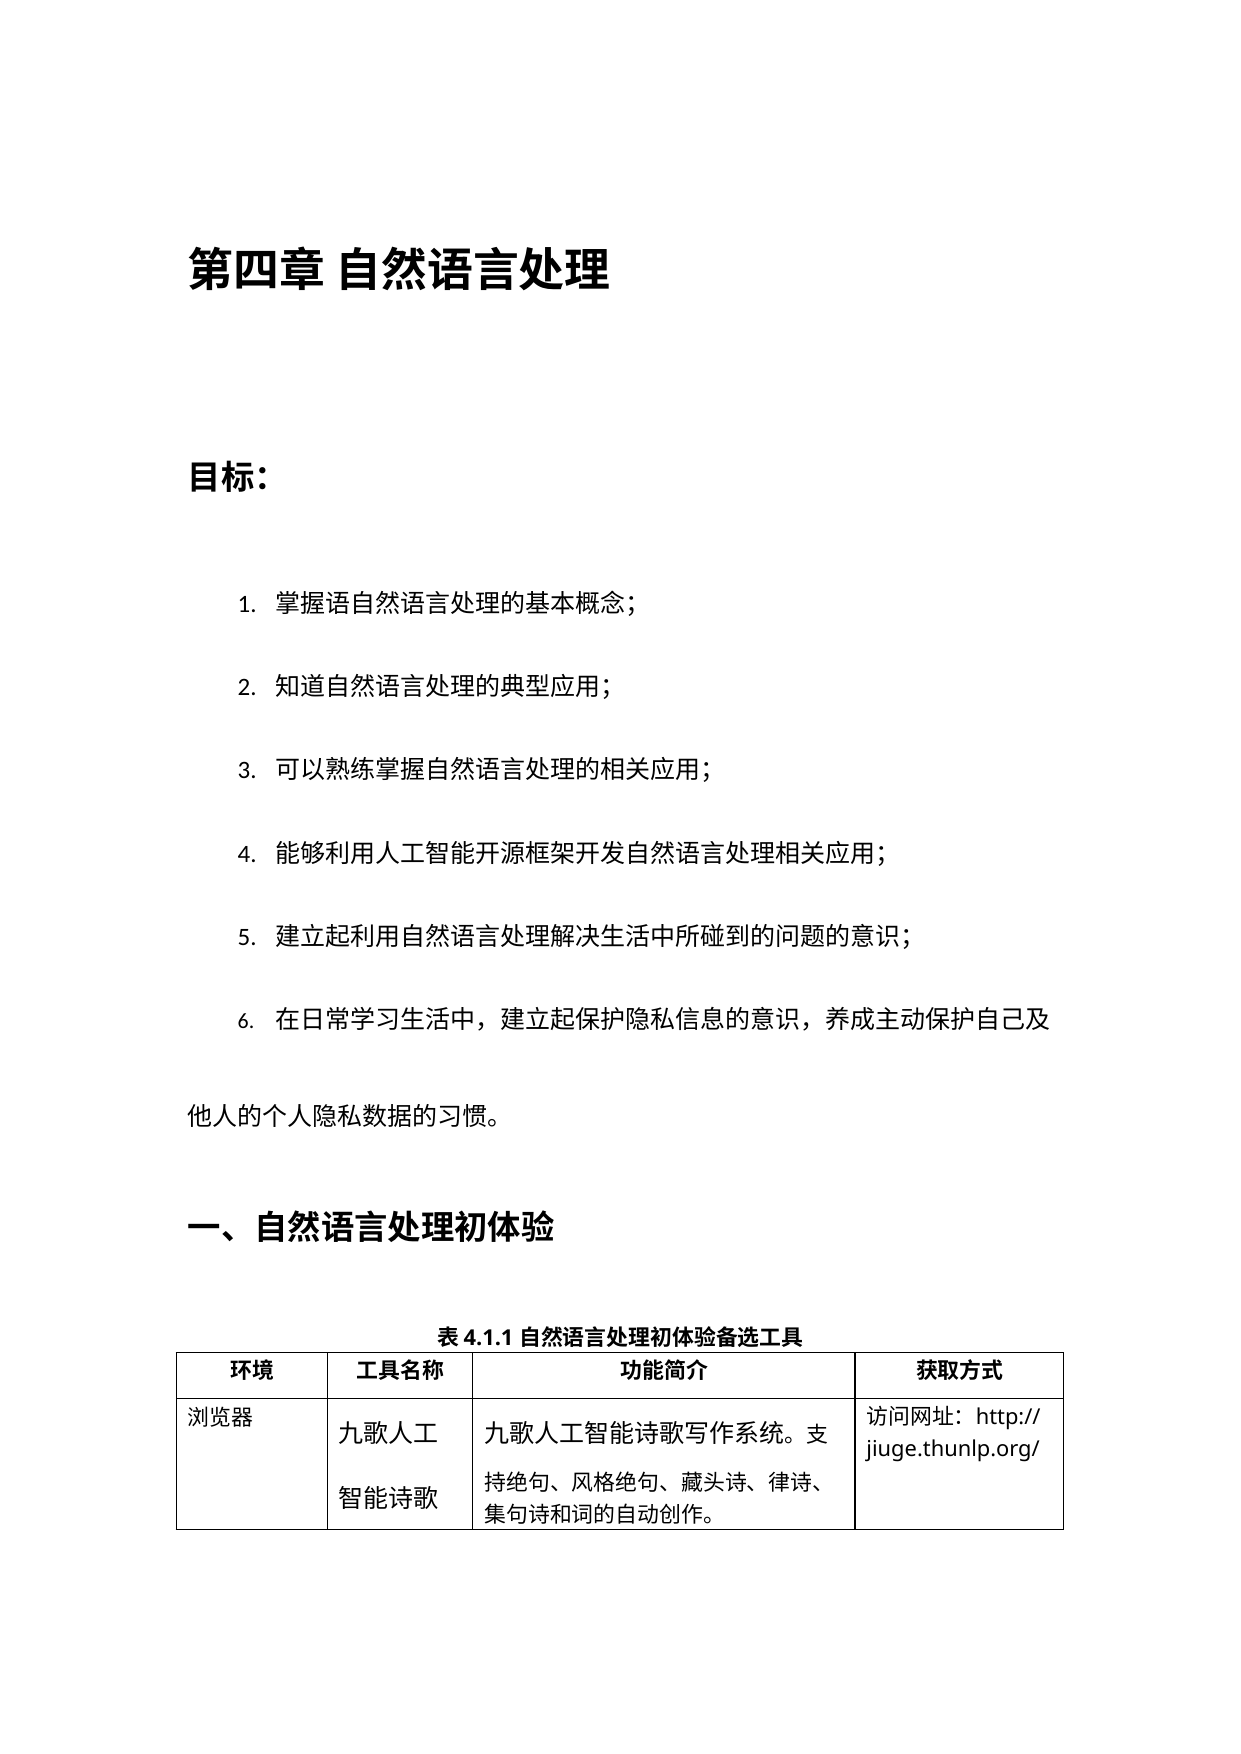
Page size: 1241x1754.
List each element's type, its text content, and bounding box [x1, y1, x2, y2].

list 能够利用人工智能开源框架开发自然语言处理相关应用； [187, 819, 1053, 884]
table_header 获取方式 [856, 1353, 1063, 1398]
table_header 环境 [177, 1353, 327, 1398]
table_cell 九歌人工智能诗歌写作系统 [328, 1399, 472, 1529]
table_header 功能简介 [473, 1353, 854, 1398]
subtitle 目标： [187, 443, 1053, 508]
subtitle 第四章 自然语言处理 [187, 218, 1053, 315]
text 表4.1.1 自然语言处理初体验备选工具 [187, 1319, 1053, 1352]
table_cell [856, 1399, 1063, 1529]
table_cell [473, 1399, 854, 1529]
list 知道自然语言处理的典型应用； [187, 652, 1053, 717]
list 掌握语自然语言处理的基本概念； [187, 569, 1053, 634]
table_header 工具名称 [328, 1353, 472, 1398]
list 可以熟练掌握自然语言处理的相关应用； [187, 736, 1053, 801]
list 在日常学习生活中，建立起保护隐私信息的意识，养成主动保护自己及他人的个人隐私数据的习惯。 [187, 985, 1053, 1147]
table_cell 浏览器 [177, 1399, 327, 1529]
subtitle 自然语言处理初体验 [187, 1193, 1053, 1258]
list 建立起利用自然语言处理解决生活中所碰到的问题的意识； [187, 902, 1053, 967]
